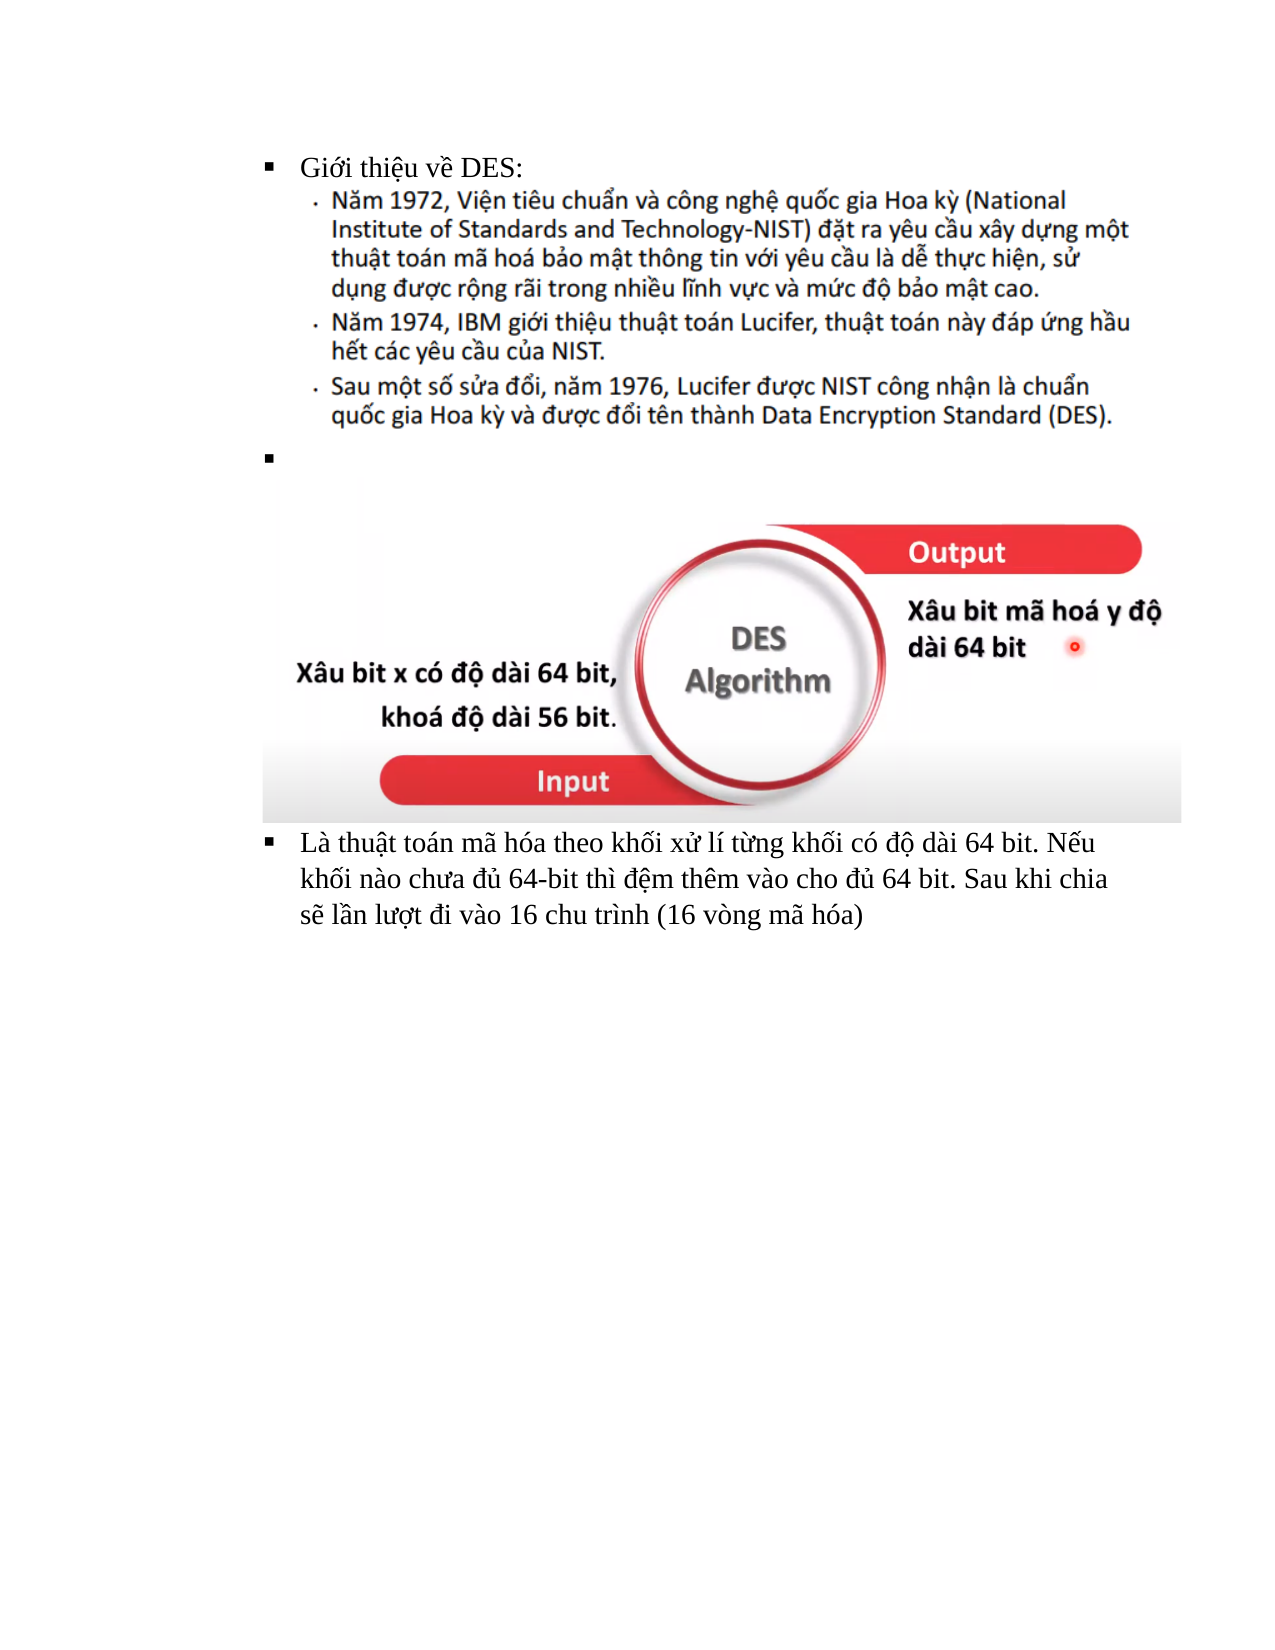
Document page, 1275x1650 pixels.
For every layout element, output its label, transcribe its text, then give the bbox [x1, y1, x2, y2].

picture [262, 477, 1182, 823]
picture [300, 185, 1144, 445]
list Là thuật toán mã hóa theo khối xử lí từng khối có độ dài 64 bit. Nếu khối nào chưa đủ 64-bit thì đệm thêm vào cho đủ 64 bit. Sau khi chia sẽ lần lượt đi vào 16 chu trình (16 vòng mã hóa) [262, 825, 1125, 931]
